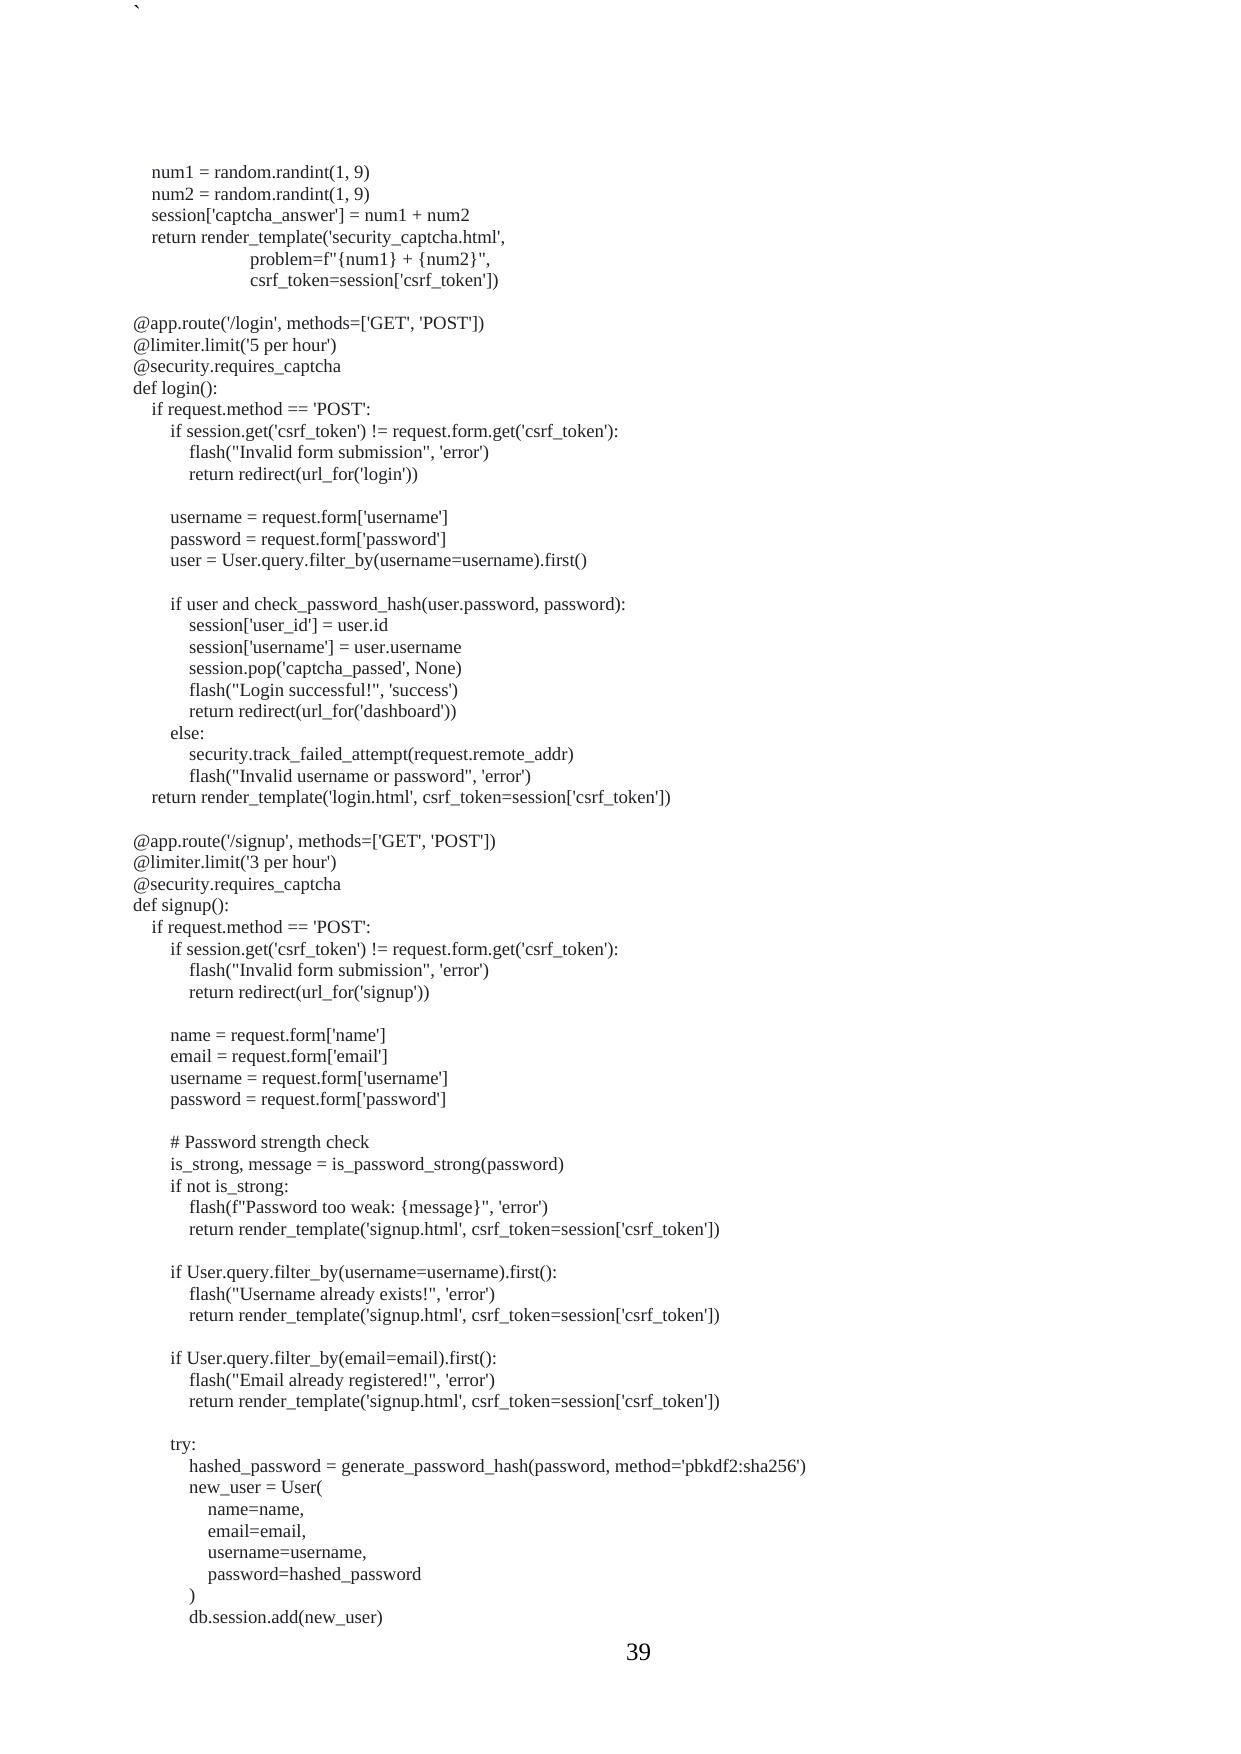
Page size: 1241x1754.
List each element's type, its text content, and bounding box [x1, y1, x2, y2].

text if User.query.filter_by(username=username).first(): [133, 1261, 1091, 1282]
text name = request.form['name'] [133, 1024, 1091, 1045]
text num1 = random.randint(1, 9) [133, 161, 1091, 183]
text else: [133, 722, 1091, 743]
text password=hashed_password [133, 1563, 1091, 1584]
text return render_template('login.html', csrf_token=session['csrf_token']) [133, 786, 1091, 808]
text @security.requires_captcha [133, 873, 1091, 894]
text def login(): [133, 377, 1091, 398]
text if user and check_password_hash(user.password, password): [133, 592, 1091, 614]
text flash("Email already registered!", 'error') [133, 1369, 1091, 1390]
text return redirect(url_for('login')) [133, 463, 1091, 484]
text username = request.form['username'] [133, 1067, 1091, 1088]
text def signup(): [133, 894, 1091, 916]
text flash("Invalid form submission", 'error') [133, 959, 1091, 981]
text session['captcha_answer'] = num1 + num2 [133, 204, 1091, 226]
text password = request.form['password'] [133, 528, 1091, 549]
text session['username'] = user.username [133, 636, 1091, 657]
text email=email, [133, 1519, 1091, 1541]
text session.pop('captcha_passed', None) [133, 657, 1091, 679]
text password = request.form['password'] [133, 1088, 1091, 1110]
text username = request.form['username'] [133, 506, 1091, 528]
text flash("Login successful!", 'success') [133, 679, 1091, 700]
text if session.get('csrf_token') != request.form.get('csrf_token'): [133, 420, 1091, 441]
text return redirect(url_for('signup')) [133, 981, 1091, 1002]
text @app.route('/login', methods=['GET', 'POST']) [133, 312, 1091, 334]
text if request.method == 'POST': [133, 398, 1091, 420]
text return redirect(url_for('dashboard')) [133, 700, 1091, 722]
text email = request.form['email'] [133, 1045, 1091, 1067]
text return render_template('security_captcha.html', [133, 226, 1091, 247]
text # Password strength check [133, 1131, 1091, 1153]
text if not is_strong: [133, 1174, 1091, 1196]
text if session.get('csrf_token') != request.form.get('csrf_token'): [133, 937, 1091, 959]
text new_user = User( [133, 1476, 1091, 1498]
text hashed_password = generate_password_hash(password, method='pbkdf2:sha256') [133, 1455, 1091, 1476]
text user = User.query.filter_by(username=username).first() [133, 549, 1091, 571]
text problem=f"{num1} + {num2}", [133, 247, 1091, 269]
text username=username, [133, 1541, 1091, 1563]
text csrf_token=session['csrf_token']) [133, 269, 1091, 291]
text @security.requires_captcha [133, 355, 1091, 377]
text @app.route('/signup', methods=['GET', 'POST']) [133, 829, 1091, 851]
text security.track_failed_attempt(request.remote_addr) [133, 743, 1091, 765]
text flash("Username already exists!", 'error') [133, 1282, 1091, 1304]
text @limiter.limit('3 per hour') [133, 851, 1091, 873]
text return render_template('signup.html', csrf_token=session['csrf_token']) [133, 1218, 1091, 1239]
text name=name, [133, 1498, 1091, 1519]
text flash(f"Password too weak: {message}", 'error') [133, 1196, 1091, 1218]
text @limiter.limit('5 per hour') [133, 334, 1091, 355]
text return render_template('signup.html', csrf_token=session['csrf_token']) [133, 1304, 1091, 1326]
text if request.method == 'POST': [133, 916, 1091, 937]
text if User.query.filter_by(email=email).first(): [133, 1347, 1091, 1369]
text ) [133, 1584, 1091, 1606]
text num2 = random.randint(1, 9) [133, 183, 1091, 204]
text flash("Invalid form submission", 'error') [133, 441, 1091, 463]
text is_strong, message = is_password_strong(password) [133, 1153, 1091, 1174]
text session['user_id'] = user.id [133, 614, 1091, 636]
text return render_template('signup.html', csrf_token=session['csrf_token']) [133, 1390, 1091, 1412]
text db.session.add(new_user) [133, 1606, 1091, 1627]
text try: [133, 1433, 1091, 1455]
text flash("Invalid username or password", 'error') [133, 765, 1091, 786]
